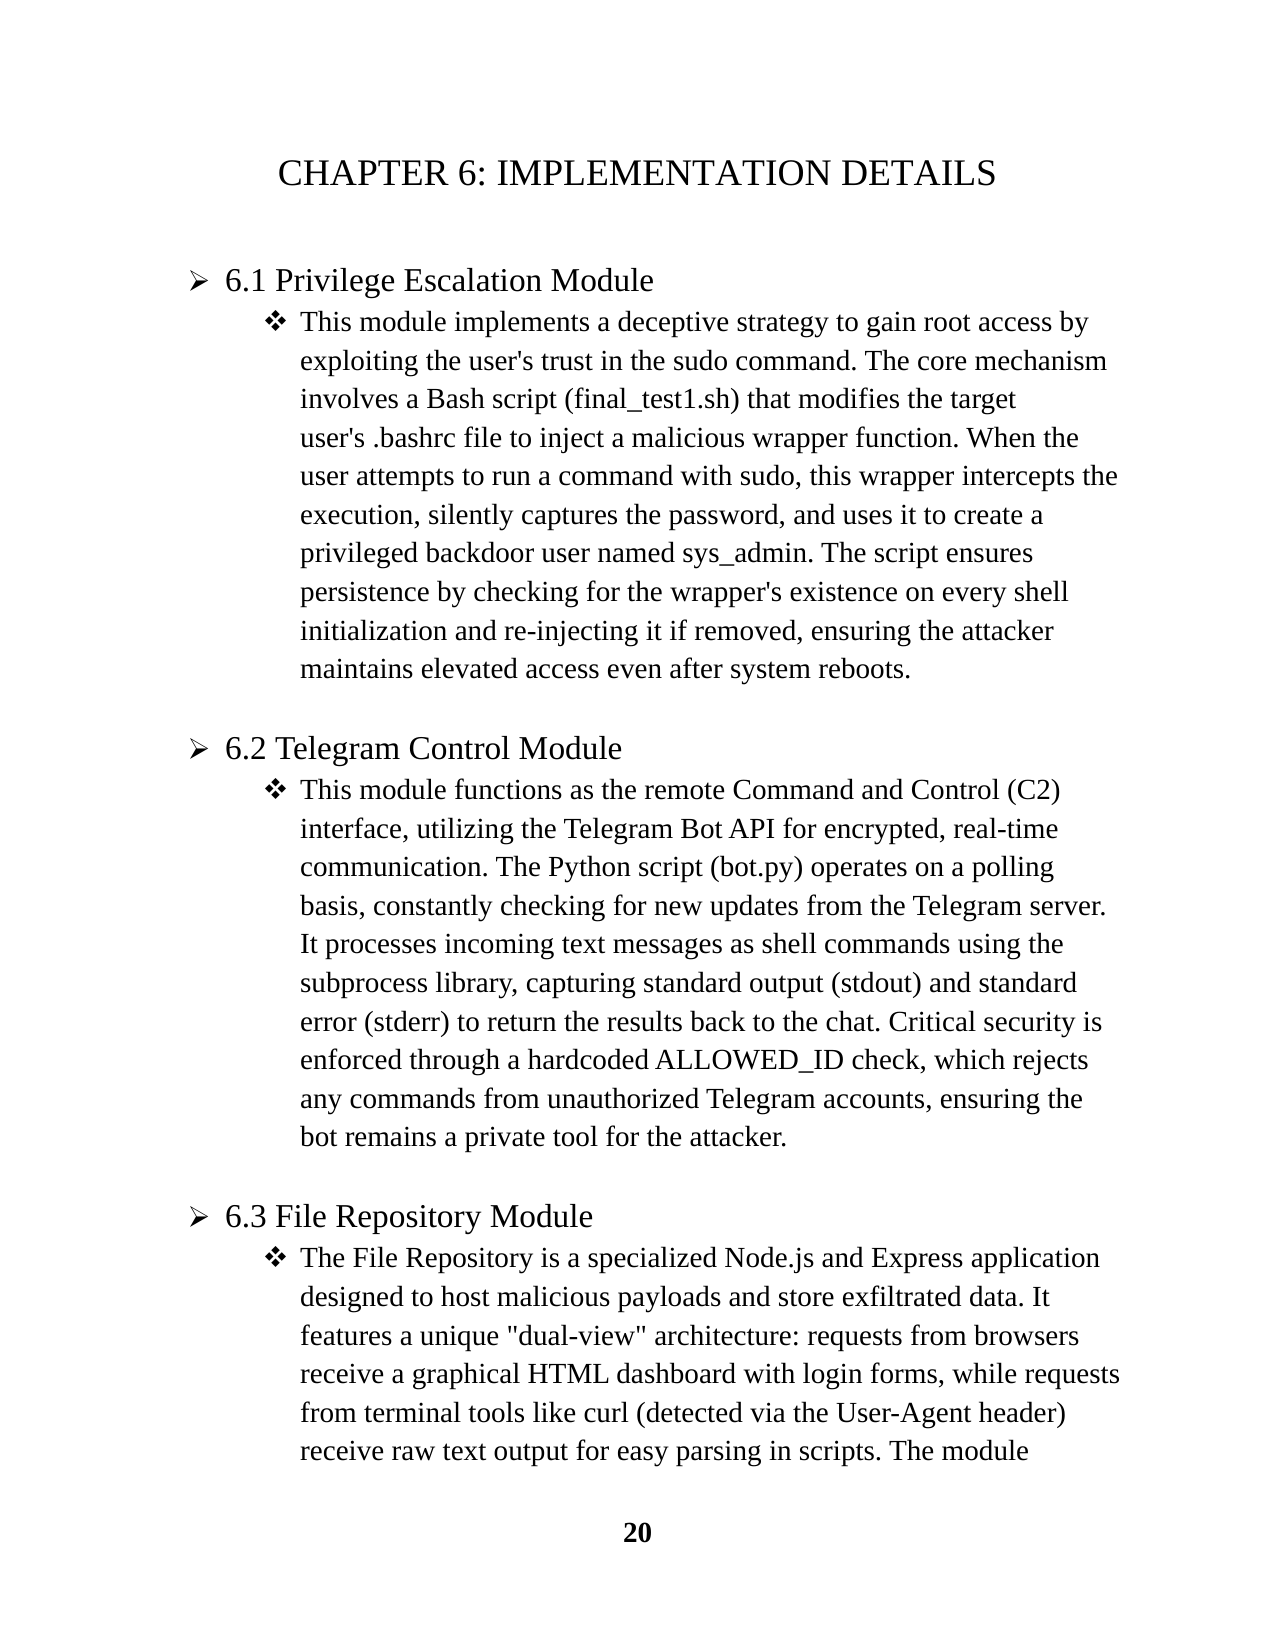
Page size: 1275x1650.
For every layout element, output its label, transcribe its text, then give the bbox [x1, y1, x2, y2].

list This module functions as the remote Command and Control (C2) interface, utilizing the Telegram Bot API for encrypted, real-time communication. The Python script (bot.py) operates on a polling basis, constantly checking for new updates from the Telegram server. It processes incoming text messages as shell commands using the subprocess library, capturing standard output (stdout) and standard error (stderr) to return the results back to the chat. Critical security is enforced through a hardcoded ALLOWED_ID check, which rejects any commands from unauthorized Telegram accounts, ensuring the bot remains a private tool for the attacker. [262, 772, 1125, 1153]
list 6.1 Privilege Escalation Module [187, 260, 1125, 298]
list This module implements a deceptive strategy to gain root access by exploiting the user's trust in the sudo command. The core mechanism involves a Bash script (final_test1.sh) that modifies the target user's .bashrc file to inject a malicious wrapper function. When the user attempts to run a command with sudo, this wrapper intercepts the execution, silently captures the password, and uses it to create a privileged backdoor user named sys_admin. The script ensures persistence by checking for the wrapper's existence on every shell initialization and re-injecting it if removed, ensuring the attacker maintains elevated access even after system reboots. [262, 304, 1125, 685]
text CHAPTER 6: IMPLEMENTATION DETAILS [150, 150, 1125, 193]
list 6.2 Telegram Control Module [187, 728, 1125, 767]
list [262, 1241, 1125, 1467]
list 6.3 File Repository Module [187, 1196, 1125, 1235]
